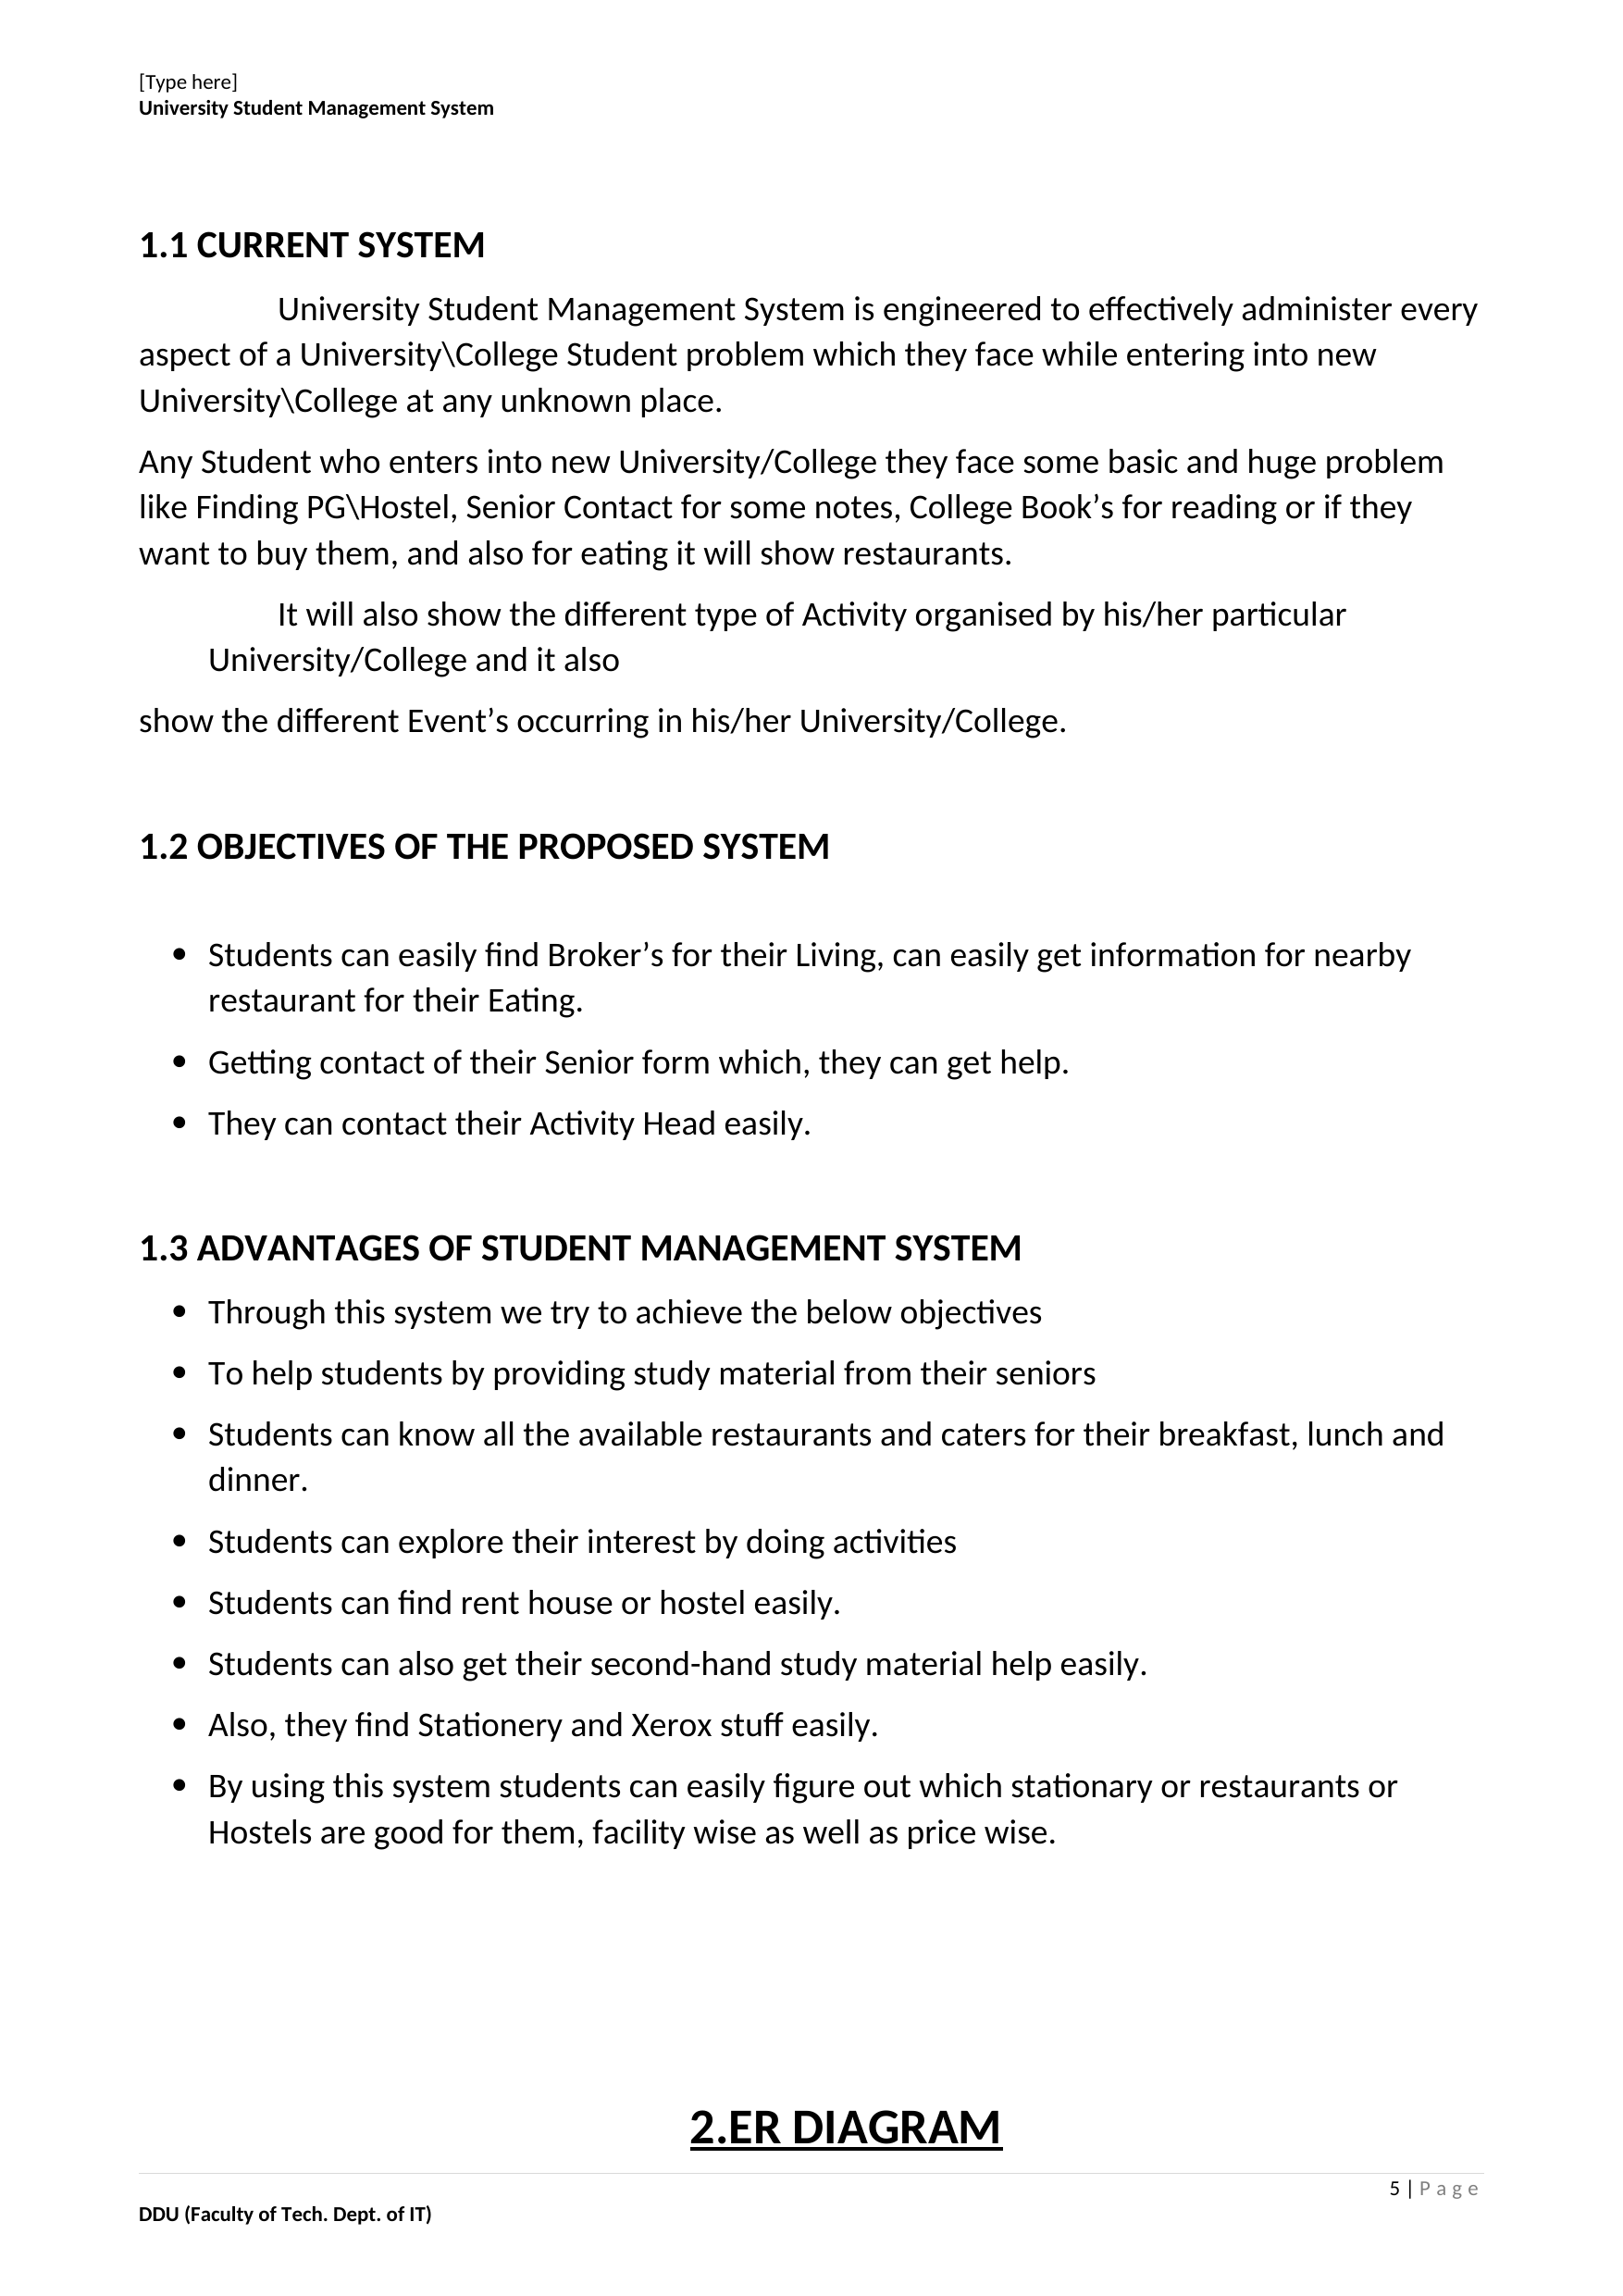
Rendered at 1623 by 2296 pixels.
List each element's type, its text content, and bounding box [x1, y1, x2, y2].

list They can contact their Activity Head easily. [173, 1101, 1484, 1144]
list By using this system students can easily figure out which stationary or restaurants or Hostels are good for them, facility wise as well as price wise. [173, 1764, 1484, 1852]
text show the different Event’s occurring in his/her University/College. [139, 699, 1484, 741]
list Students can explore their interest by doing activities [173, 1520, 1484, 1561]
text 1.3 ADVANTAGES OF STUDENT MANAGEMENT SYSTEM [139, 1223, 1484, 1271]
list Also, they find Stationery and Xerox stuff easily. [173, 1703, 1484, 1745]
text 1.1 CURRENT SYSTEM [139, 220, 1484, 267]
text Any Student who enters into new University/College they face some basic and huge problem like Finding PG\Hostel, Senior Contact for some notes, College Book’s for reading or if they want to buy them, and also for eating it will show restaurants. [139, 440, 1484, 573]
text University Student Management System is engineered to effectively administer every aspect of a University\College Student problem which they face while entering into new University\College at any unknown place. [139, 286, 1484, 420]
list To help students by providing study material from their seniors [173, 1351, 1484, 1394]
list Getting contact of their Senior form which, they can get help. [173, 1040, 1484, 1082]
list Students can know all the available restaurants and caters for their breakfast, lunch and dinner. [173, 1412, 1484, 1500]
list Students can also get their second-hand study material help easily. [173, 1642, 1484, 1684]
text 1.2 OBJECTIVES OF THE PROPOSED SYSTEM [139, 822, 1484, 868]
list Students can easily find Broker’s for their Living, can easily get information for nearby restaurant for their Eating. [173, 933, 1484, 1021]
text It will also show the different type of Activity organised by his/her particular University/College and it also [208, 592, 1484, 680]
list Through this system we try to achieve the below objectives [173, 1290, 1484, 1332]
list Students can find rent house or hostel easily. [173, 1581, 1484, 1622]
text 2.ER DIAGRAM [139, 2095, 1484, 2156]
